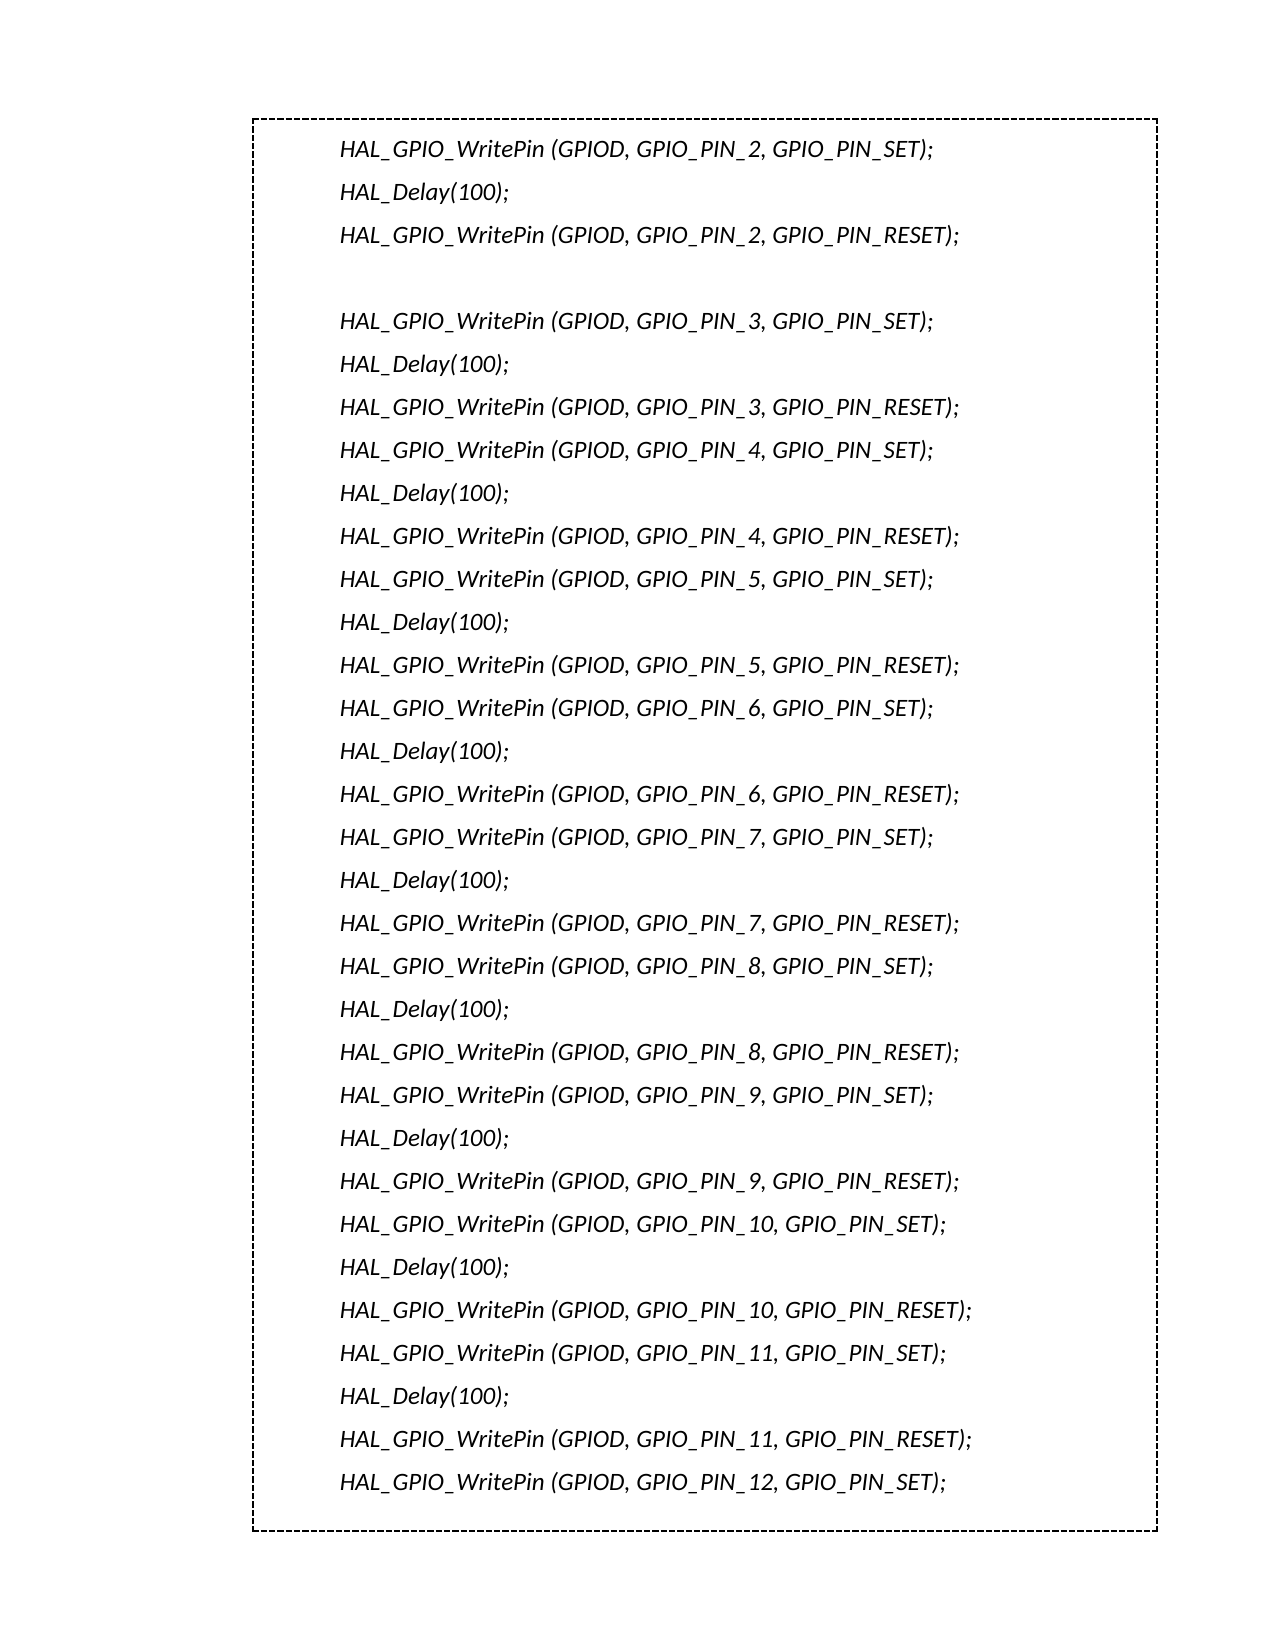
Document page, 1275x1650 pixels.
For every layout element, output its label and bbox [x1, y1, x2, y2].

table_header [253, 118, 1157, 1530]
